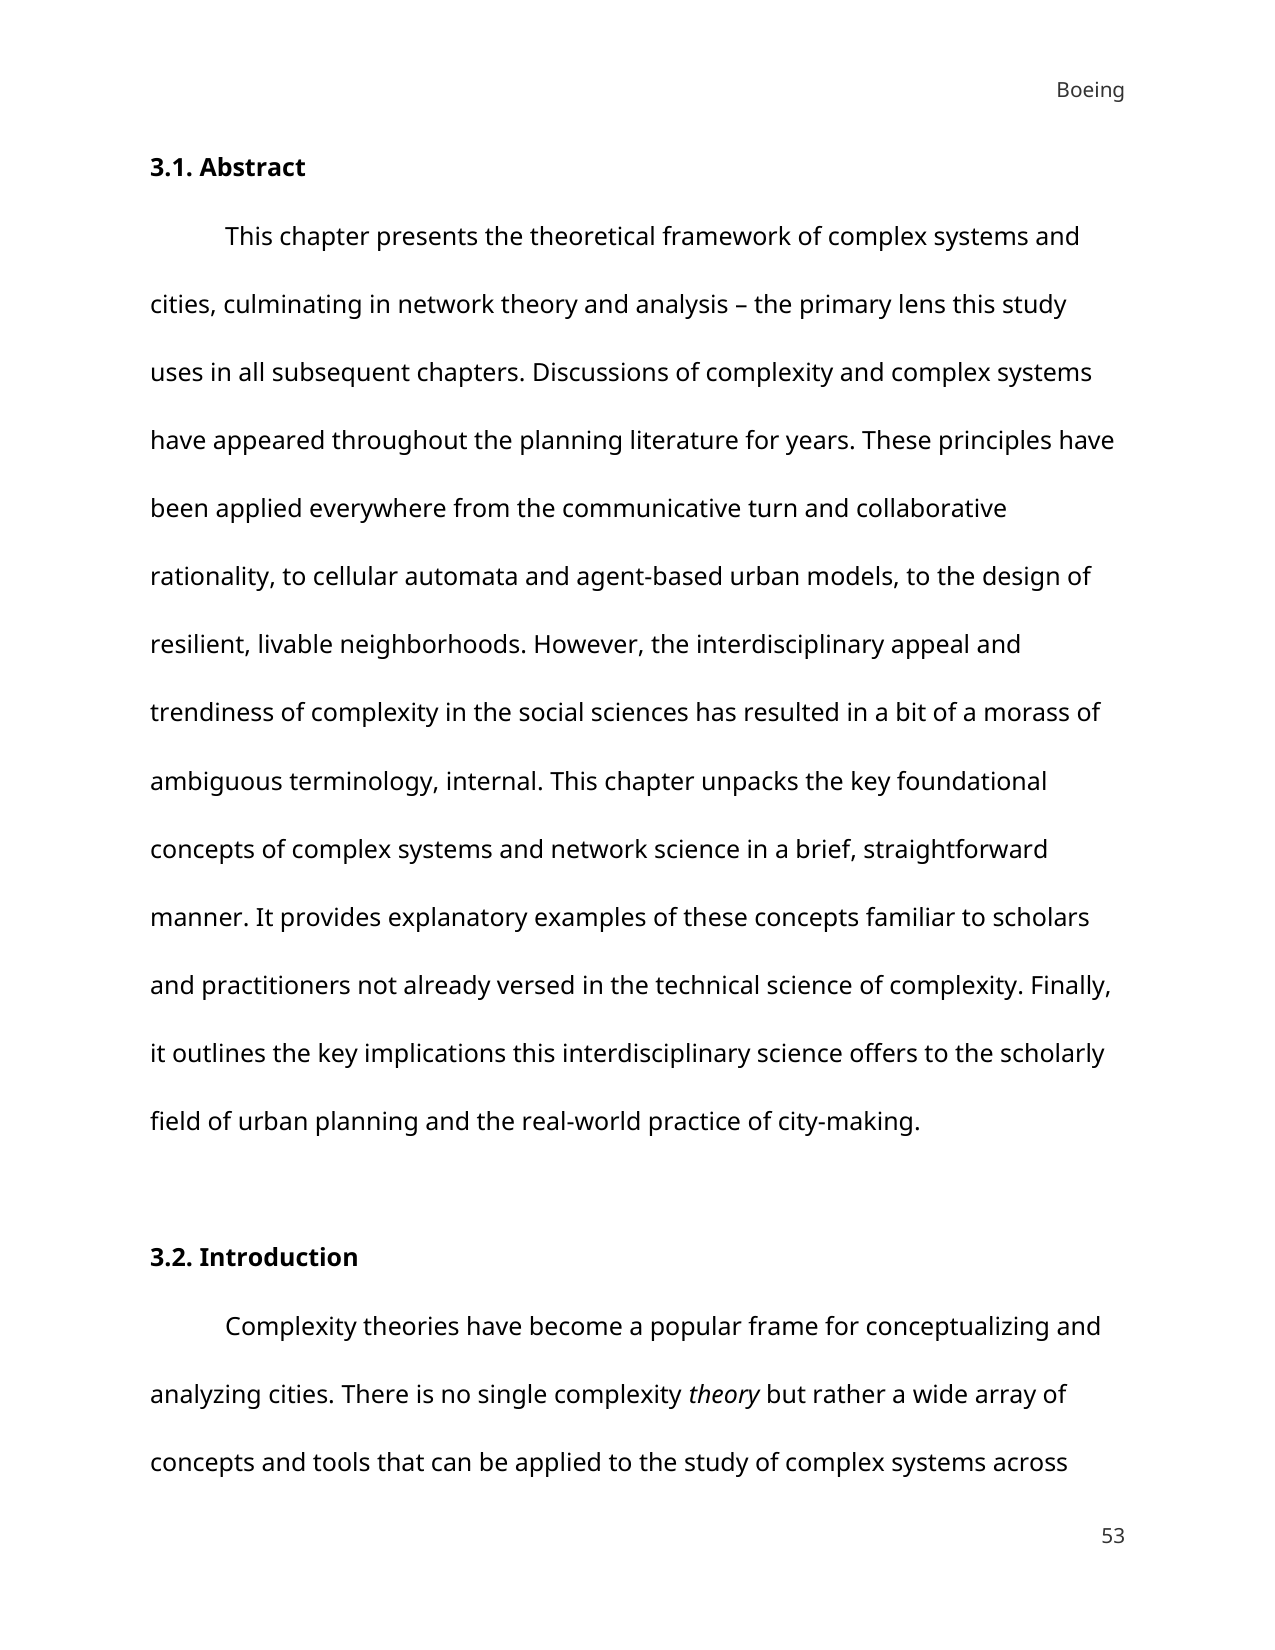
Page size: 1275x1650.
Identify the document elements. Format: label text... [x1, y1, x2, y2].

text This chapter presents the theoretical framework of complex systems and cities, culminating in network theory and analysis – the primary lens this study uses in all subsequent chapters. Discussions of complexity and complex systems have appeared throughout the planning literature for years. These principles have been applied everywhere from the communicative turn and collaborative rationality, to cellular automata and agent-based urban models, to the design of resilient, livable neighborhoods. However, the interdisciplinary appeal and trendiness of complexity in the social sciences has resulted in a bit of a morass of ambiguous terminology, internal. This chapter unpacks the key foundational concepts of complex systems and network science in a brief, straightforward manner. It provides explanatory examples of these concepts familiar to scholars and practitioners not already versed in the technical science of complexity. Finally, it outlines the key implications this interdisciplinary science offers to the scholarly field of urban planning and the real-world practice of city-making. [150, 218, 1125, 1138]
subtitle Introduction [150, 1240, 1125, 1274]
subtitle Abstract [150, 150, 1125, 184]
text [150, 1308, 1125, 1478]
